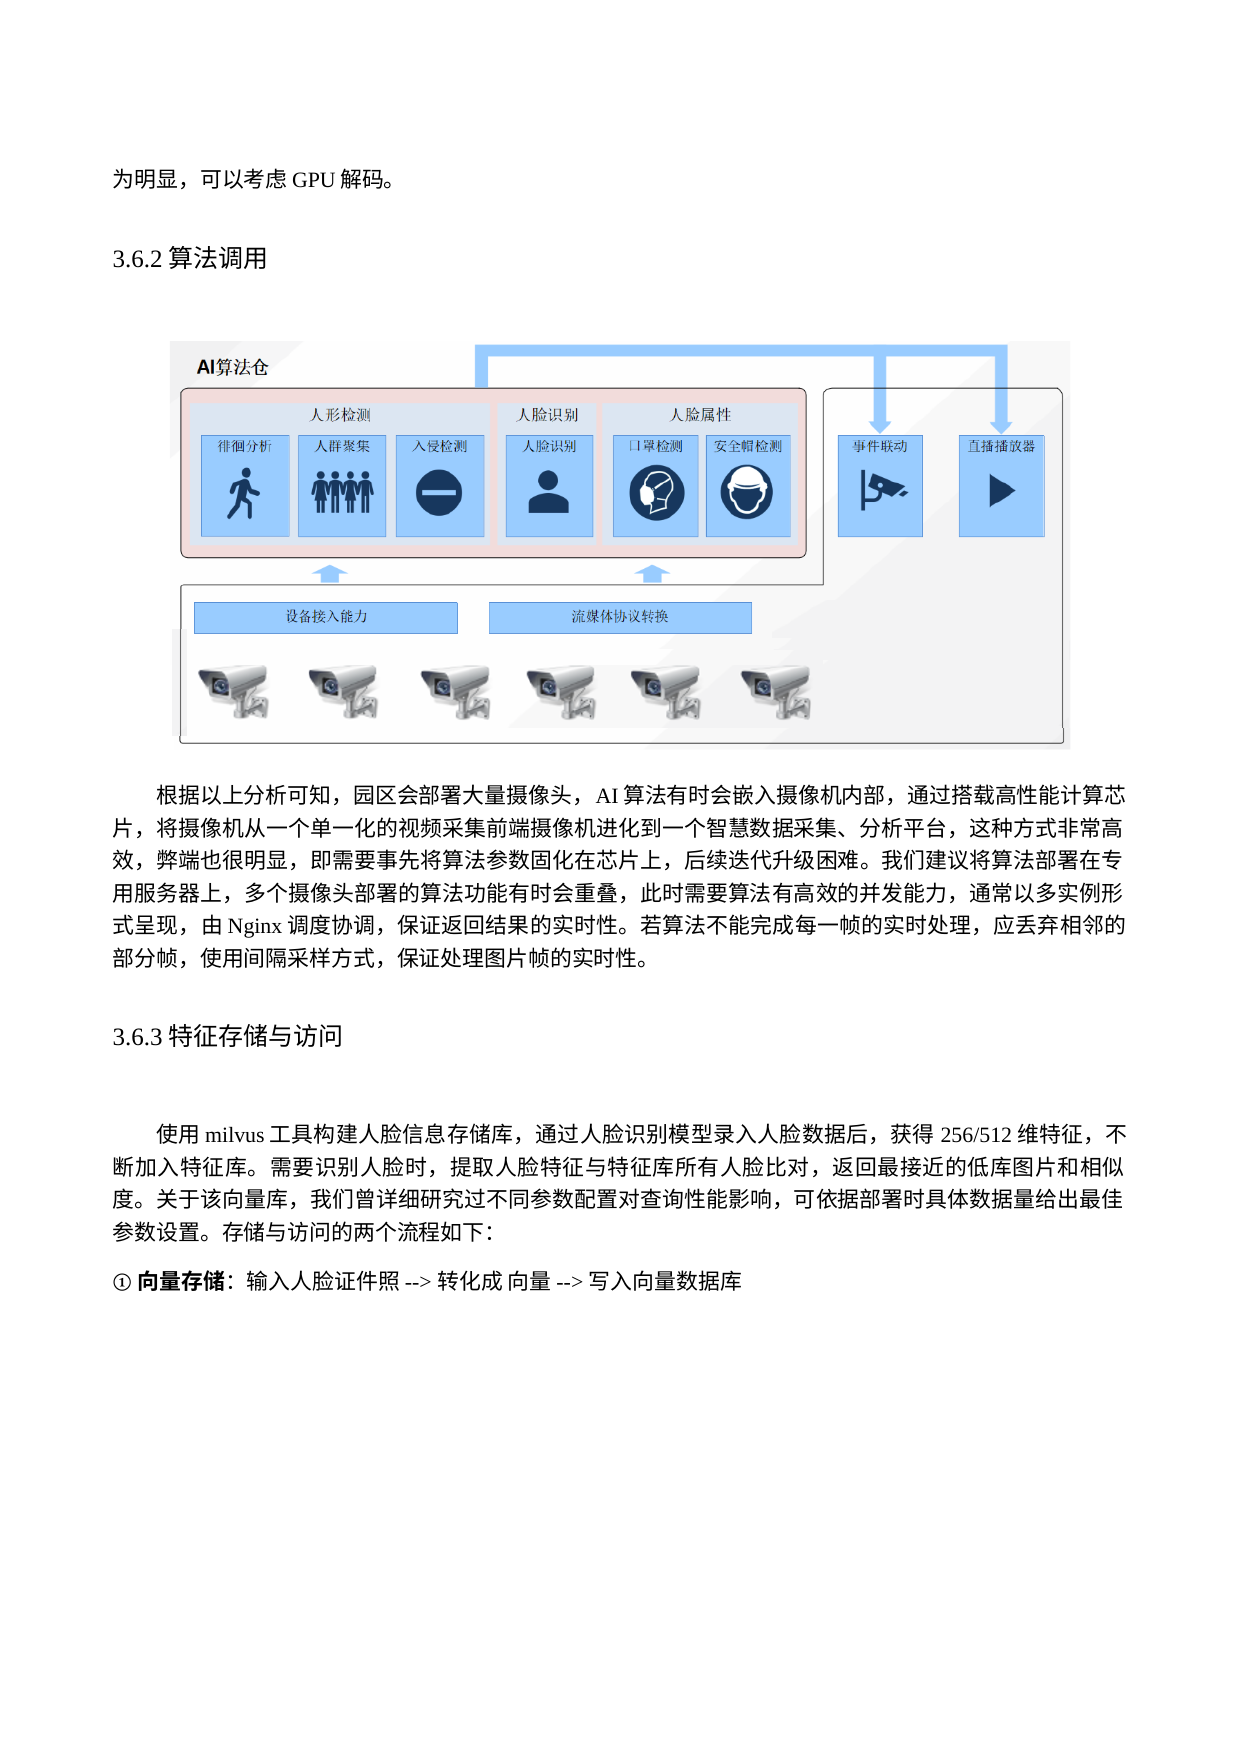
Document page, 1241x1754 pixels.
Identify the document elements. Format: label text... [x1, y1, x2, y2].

text 使用milvus工具构建人脸信息存储库，通过人脸识别模型录入人脸数据后，获得256/512维特征，不断加入特征库。需要识别人脸时，提取人脸特征与特征库所有人脸比对，返回最接近的低库图片和相似度。关于该向量库，我们曾详细研究过不同参数配置对查询性能影响，可依据部署时具体数据量给出最佳参数设置。存储与访问的两个流程如下： [112, 1117, 1128, 1247]
text ① 向量存储：输入人脸证件照 --> 转化成 向量 --> 写入向量数据库 [112, 1263, 1128, 1296]
subtitle 3.6.2 算法调用 [112, 224, 1128, 289]
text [112, 162, 1128, 194]
picture [169, 338, 1071, 750]
text 根据以上分析可知，园区会部署大量摄像头，AI算法有时会嵌入摄像机内部，通过搭载高性能计算芯片，将摄像机从一个单一化的视频采集前端摄像机进化到一个智慧数据采集、分析平台，这种方式非常高效，弊端也很明显，即需要事先将算法参数固化在芯片上，后续迭代升级困难。我们建议将算法部署在专用服务器上，多个摄像头部署的算法功能有时会重叠，此时需要算法有高效的并发能力，通常以多实例形式呈现，由Nginx调度协调，保证返回结果的实时性。若算法不能完成每一帧的实时处理，应丢弃相邻的部分帧，使用间隔采样方式，保证处理图片帧的实时性。 [112, 778, 1128, 973]
subtitle 3.6.3 特征存储与访问 [112, 1002, 1128, 1067]
